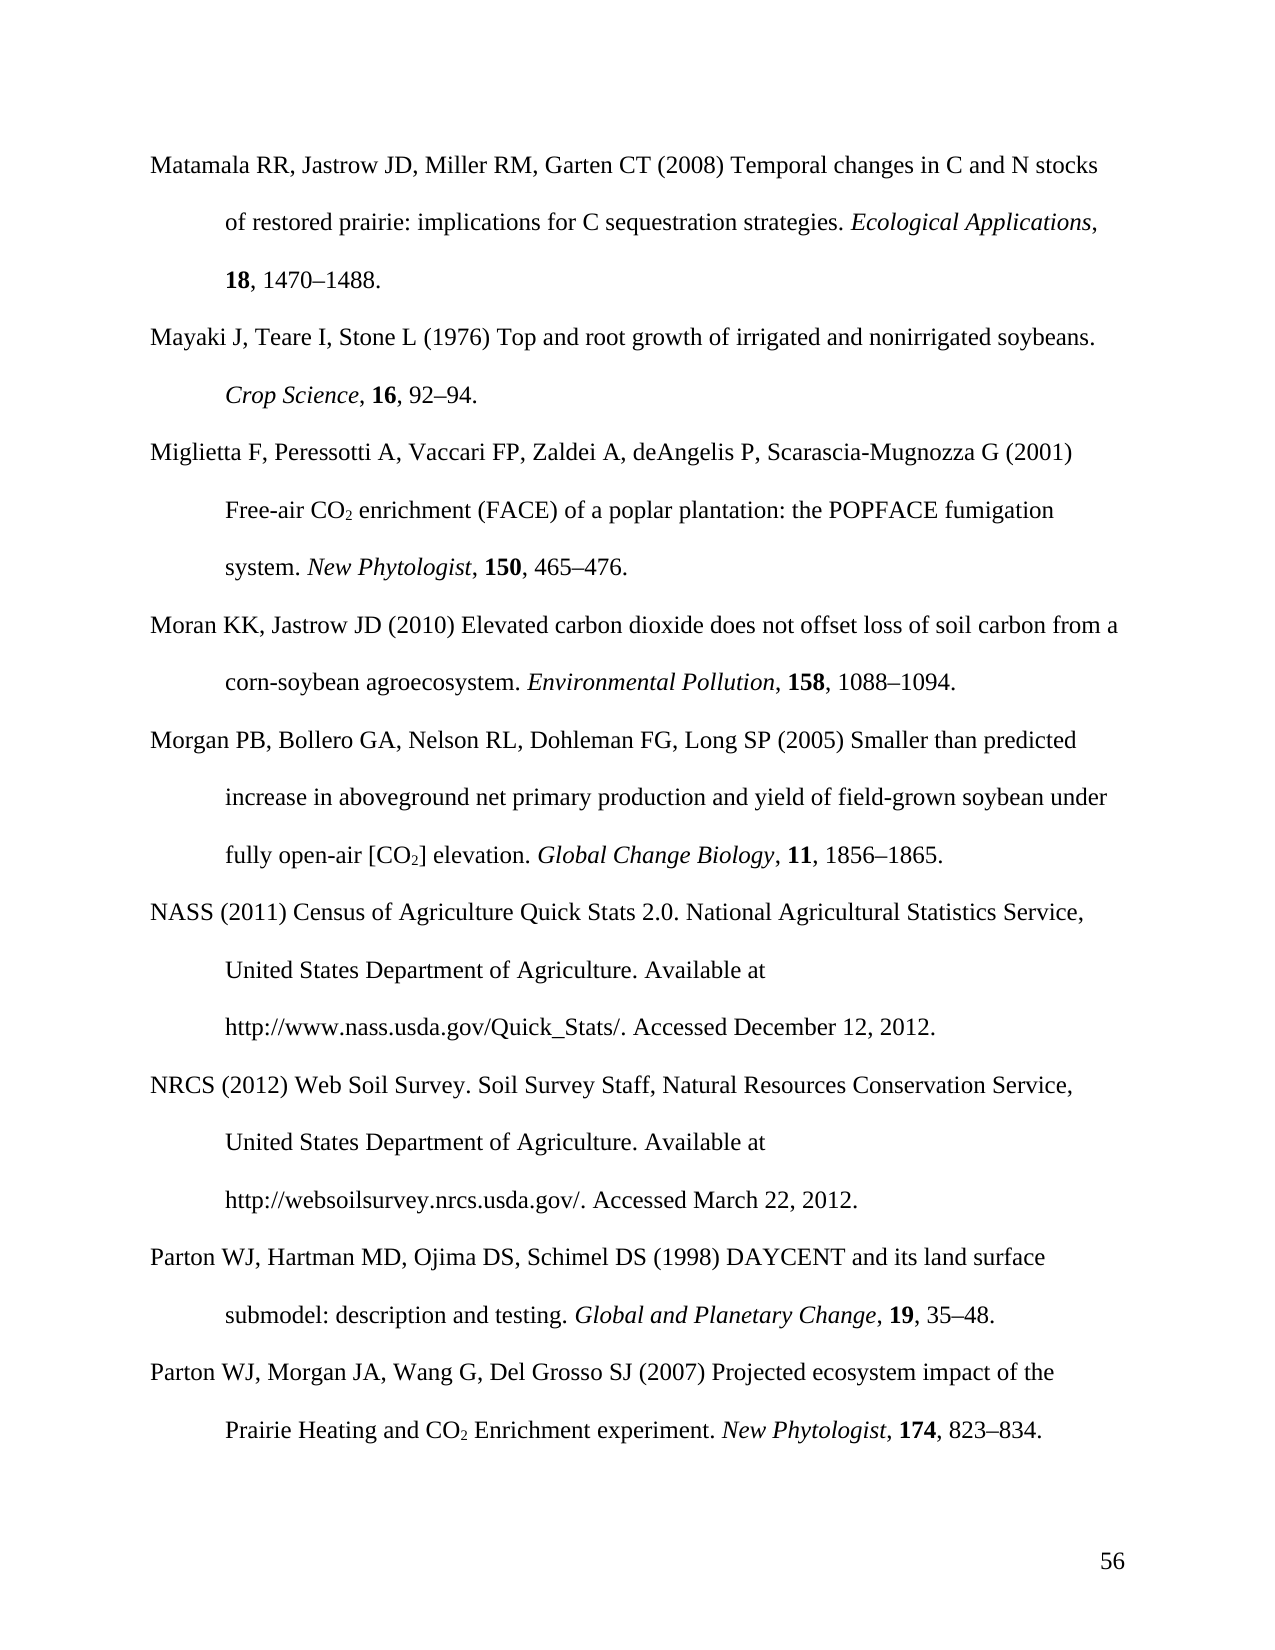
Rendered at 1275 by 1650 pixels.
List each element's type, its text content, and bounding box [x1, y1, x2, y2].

text NASS (2011) Census of Agriculture Quick Stats 2.0. National Agricultural Statistics Service, United States Department of Agriculture. Available at http://www.nass.usda.gov/Quick_Stats/. Accessed December 12, 2012. [150, 897, 1125, 1041]
text NRCS (2012) Web Soil Survey. Soil Survey Staff, Natural Resources Conservation Service, United States Department of Agriculture. Available at http://websoilsurvey.nrcs.usda.gov/. Accessed March 22, 2012. [150, 1070, 1125, 1214]
text Mayaki J, Teare I, Stone L (1976) Top and root growth of irrigated and nonirrigated soybeans. Crop Science, 16, 92–94. [150, 322, 1125, 409]
text Matamala RR, Jastrow JD, Miller RM, Garten CT (2008) Temporal changes in C and N stocks of restored prairie: implications for C sequestration strategies. Ecological Applications, 18, 1470–1488. [150, 150, 1125, 294]
text Parton WJ, Hartman MD, Ojima DS, Schimel DS (1998) DAYCENT and its land surface submodel: description and testing. Global and Planetary Change, 19, 35–48. [150, 1242, 1125, 1329]
text Miglietta F, Peressotti A, Vaccari FP, Zaldei A, deAngelis P, Scarascia-Mugnozza G (2001) Free-air CO2 enrichment (FACE) of a poplar plantation: the POPFACE fumigation system. New Phytologist, 150, 465–476. [150, 437, 1125, 581]
text Morgan PB, Bollero GA, Nelson RL, Dohleman FG, Long SP (2005) Smaller than predicted increase in aboveground net primary production and yield of field-grown soybean under fully open-air [CO2] elevation. Global Change Biology, 11, 1856–1865. [150, 725, 1125, 869]
text Parton WJ, Morgan JA, Wang G, Del Grosso SJ (2007) Projected ecosystem impact of the Prairie Heating and CO2 Enrichment experiment. New Phytologist, 174, 823–834. [150, 1357, 1125, 1444]
text Moran KK, Jastrow JD (2010) Elevated carbon dioxide does not offset loss of soil carbon from a corn-soybean agroecosystem. Environmental Pollution, 158, 1088–1094. [150, 610, 1125, 696]
